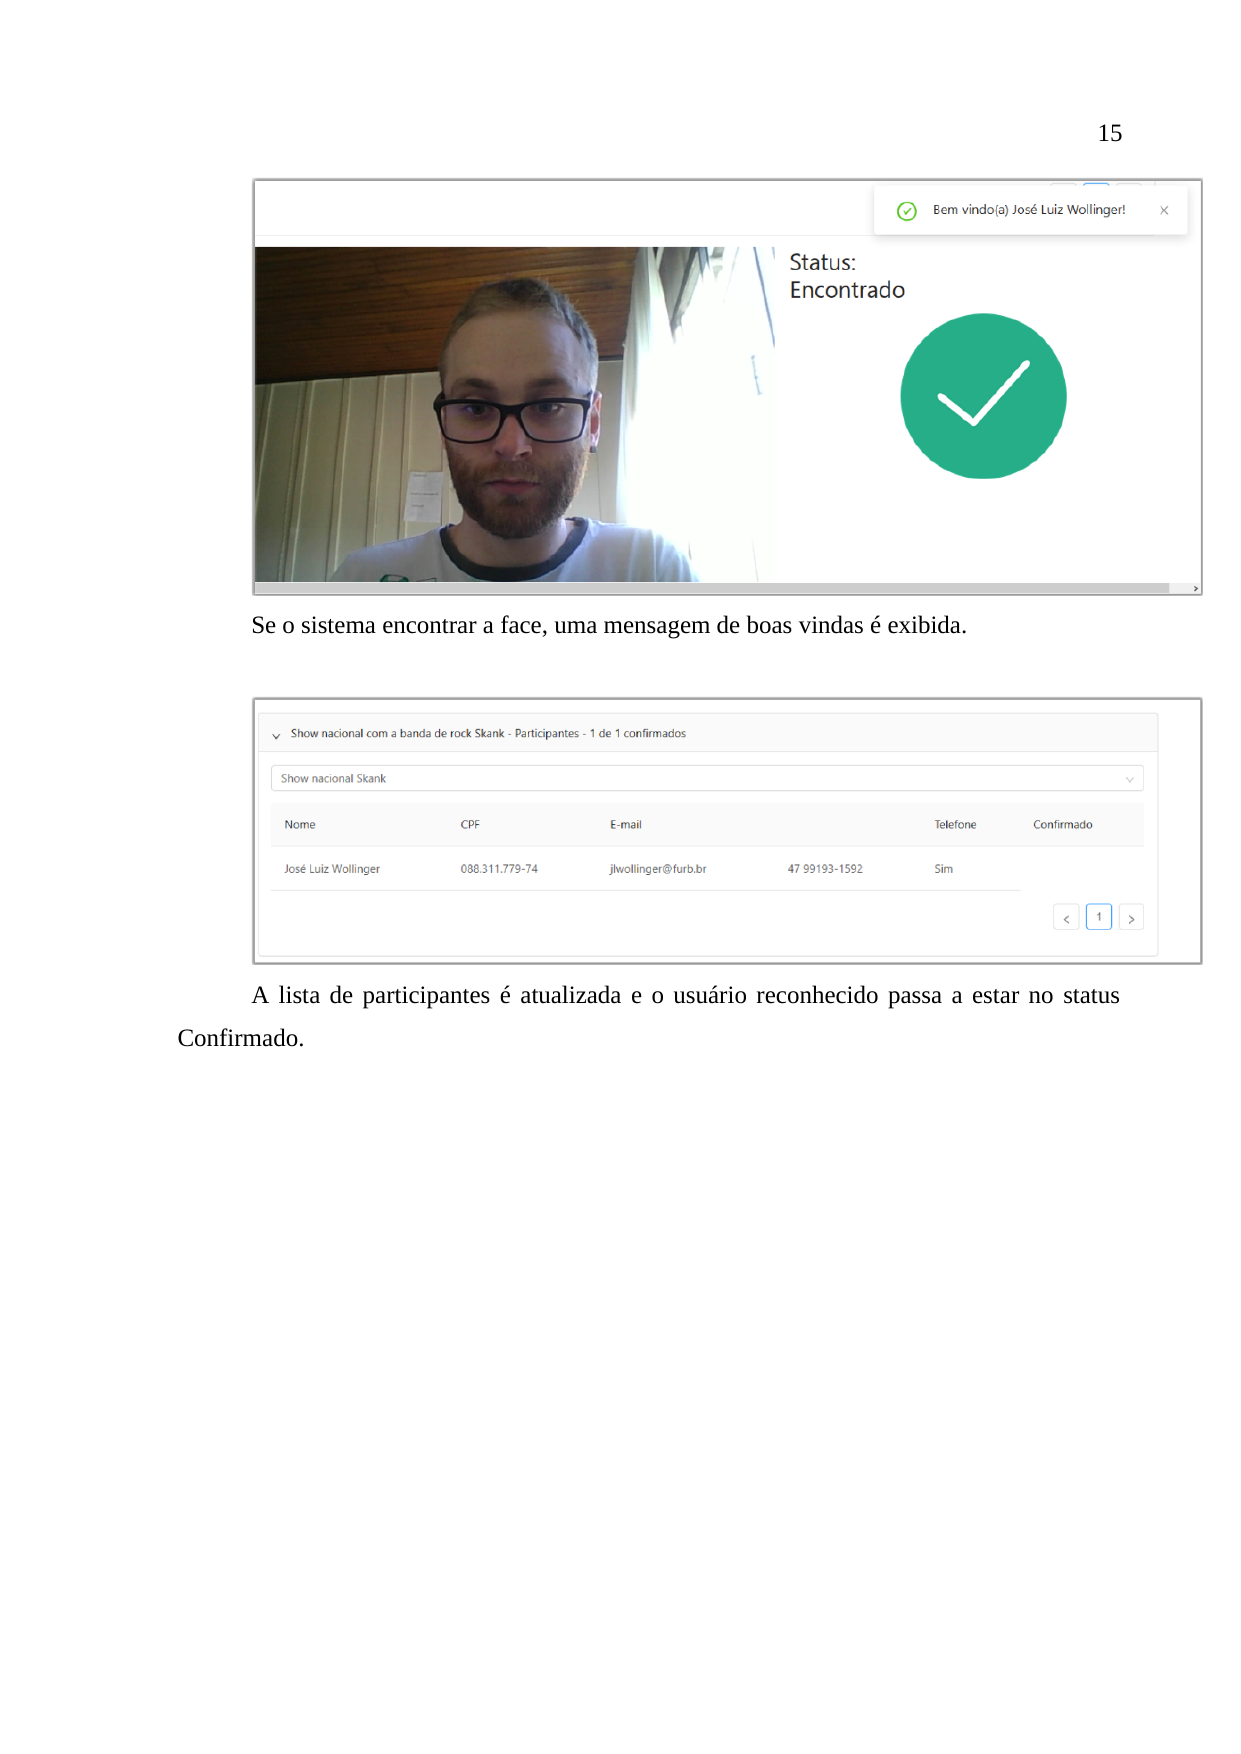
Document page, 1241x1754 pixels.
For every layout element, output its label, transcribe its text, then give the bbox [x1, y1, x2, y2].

text Se o sistema encontrar a face, uma mensagem de boas vindas é exibida. [177, 610, 1122, 639]
text A lista de participantes é atualizada e o usuário reconhecido passa a estar no status Confirmado. [177, 980, 1122, 1052]
picture [256, 182, 1200, 593]
picture [255, 700, 1200, 962]
